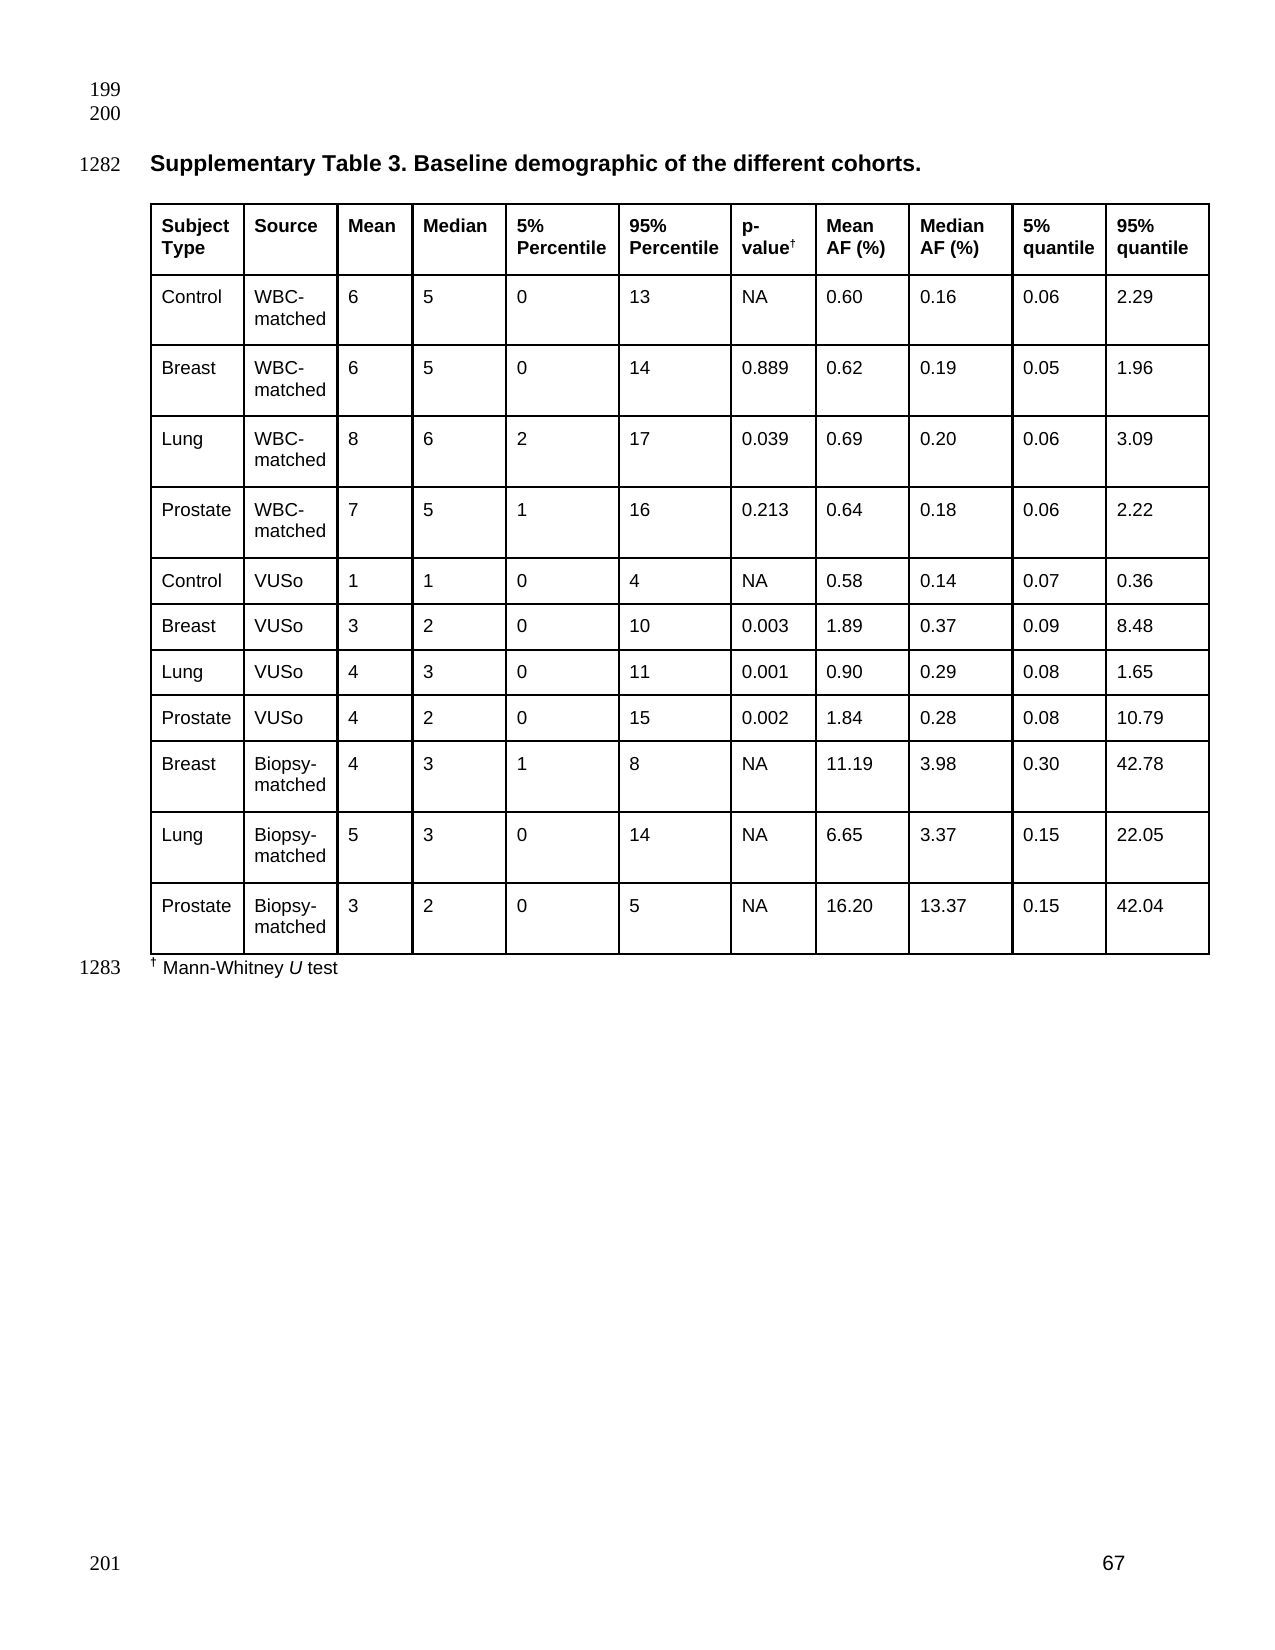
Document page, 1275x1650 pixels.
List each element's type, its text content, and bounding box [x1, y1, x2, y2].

table_header 95% quantile [1107, 205, 1208, 273]
table_cell 0.001 [732, 651, 815, 694]
table_cell 4 [339, 742, 411, 811]
table_cell 0.37 [910, 605, 1011, 648]
table_header p-value† [732, 205, 815, 273]
table_cell WBC- matched [245, 276, 336, 344]
table_cell 0.62 [817, 346, 908, 415]
table_cell 5 [339, 813, 411, 882]
table_cell Biopsy- matched [245, 742, 336, 811]
table_cell 14 [620, 346, 730, 415]
table_cell 3.37 [910, 813, 1011, 882]
table_cell 1.89 [817, 605, 908, 648]
table_cell 0.08 [1014, 696, 1105, 740]
table_cell 0.06 [1014, 276, 1105, 344]
table_cell 0.60 [817, 276, 908, 344]
table_cell 1.84 [817, 696, 908, 740]
table_cell 0 [507, 884, 618, 953]
table_cell 0.18 [910, 488, 1011, 557]
table_cell 6 [339, 276, 411, 344]
table_cell VUSo [245, 559, 336, 603]
table_cell 0.06 [1014, 417, 1105, 486]
text † Mann-Whitney U test [150, 955, 1125, 979]
table_header Mean AF (%) [817, 205, 908, 273]
table_cell 2 [414, 696, 505, 740]
table_cell WBC- matched [245, 488, 336, 557]
table_header Median AF (%) [910, 205, 1011, 273]
table_cell 1 [507, 742, 618, 811]
table_cell 0.09 [1014, 605, 1105, 648]
table_cell 2 [414, 605, 505, 648]
table_cell Biopsy- matched [245, 884, 336, 953]
table_cell 0 [507, 559, 618, 603]
table_cell 42.04 [1107, 884, 1208, 953]
table_cell 5 [414, 488, 505, 557]
table_cell 11 [620, 651, 730, 694]
table_cell 2.29 [1107, 276, 1208, 344]
table_cell 0.15 [1014, 813, 1105, 882]
table_cell WBC- matched [245, 346, 336, 415]
table_cell 6.65 [817, 813, 908, 882]
table_cell Breast [152, 605, 243, 648]
table_cell 0.64 [817, 488, 908, 557]
table_cell 3 [339, 884, 411, 953]
table_cell Breast [152, 742, 243, 811]
table_cell Prostate [152, 884, 243, 953]
table_cell 0.28 [910, 696, 1011, 740]
table_cell 1 [414, 559, 505, 603]
table_cell 0.30 [1014, 742, 1105, 811]
table_cell 0.07 [1014, 559, 1105, 603]
table_cell NA [732, 742, 815, 811]
table_cell 16 [620, 488, 730, 557]
table_cell 4 [620, 559, 730, 603]
table_cell 0.08 [1014, 651, 1105, 694]
table_cell Prostate [152, 696, 243, 740]
table_cell Control [152, 559, 243, 603]
table_cell NA [732, 884, 815, 953]
table_header 95% Percentile [620, 205, 730, 273]
table_cell 0.90 [817, 651, 908, 694]
table_cell 0 [507, 696, 618, 740]
table_cell 0.36 [1107, 559, 1208, 603]
table_cell 0 [507, 276, 618, 344]
table_cell Breast [152, 346, 243, 415]
table_cell 1.96 [1107, 346, 1208, 415]
table_cell 22.05 [1107, 813, 1208, 882]
table_header Median [414, 205, 505, 273]
table_cell 5 [414, 276, 505, 344]
table_cell Prostate [152, 488, 243, 557]
table_cell 0.213 [732, 488, 815, 557]
table_cell 0.58 [817, 559, 908, 603]
table_cell VUSo [245, 696, 336, 740]
table_cell 5 [414, 346, 505, 415]
table_cell 6 [339, 346, 411, 415]
table_cell NA [732, 559, 815, 603]
table_cell 0.29 [910, 651, 1011, 694]
table_cell 0 [507, 605, 618, 648]
table_cell 0.039 [732, 417, 815, 486]
table_cell 8 [339, 417, 411, 486]
table_cell 3.09 [1107, 417, 1208, 486]
table_cell 3 [339, 605, 411, 648]
table_cell 0.69 [817, 417, 908, 486]
table_cell 0.003 [732, 605, 815, 648]
table_cell 14 [620, 813, 730, 882]
table_cell 3.98 [910, 742, 1011, 811]
table_cell 1 [339, 559, 411, 603]
text Supplementary Table 3. Baseline demographic of the different cohorts. [150, 150, 1125, 176]
table_cell Lung [152, 651, 243, 694]
table_cell 13.37 [910, 884, 1011, 953]
table_header Mean [339, 205, 411, 273]
table_cell 4 [339, 696, 411, 740]
table_cell 2 [414, 884, 505, 953]
table_header 5% quantile [1014, 205, 1105, 273]
table_header Source [245, 205, 336, 273]
table_cell 0.889 [732, 346, 815, 415]
table_cell 0.14 [910, 559, 1011, 603]
table_cell Lung [152, 813, 243, 882]
table_cell 0 [507, 346, 618, 415]
table_cell 0.16 [910, 276, 1011, 344]
table_header Subject Type [152, 205, 243, 273]
table_cell 0.06 [1014, 488, 1105, 557]
table_cell 10.79 [1107, 696, 1208, 740]
table_cell 6 [414, 417, 505, 486]
table_cell 3 [414, 742, 505, 811]
table_header 5% Percentile [507, 205, 618, 273]
table_cell WBC- matched [245, 417, 336, 486]
table_cell 2.22 [1107, 488, 1208, 557]
table_cell Control [152, 276, 243, 344]
table_cell 11.19 [817, 742, 908, 811]
table_cell NA [732, 276, 815, 344]
table_cell VUSo [245, 605, 336, 648]
table_cell 15 [620, 696, 730, 740]
table_cell 2 [507, 417, 618, 486]
table_cell 16.20 [817, 884, 908, 953]
table_cell 3 [414, 651, 505, 694]
table_cell 0.20 [910, 417, 1011, 486]
table_cell 0.19 [910, 346, 1011, 415]
table_cell 17 [620, 417, 730, 486]
table_cell 13 [620, 276, 730, 344]
table_cell 1.65 [1107, 651, 1208, 694]
table_cell 42.78 [1107, 742, 1208, 811]
table_cell Lung [152, 417, 243, 486]
table_cell NA [732, 813, 815, 882]
table_cell 8 [620, 742, 730, 811]
table_cell 8.48 [1107, 605, 1208, 648]
table_cell 3 [414, 813, 505, 882]
table_cell 0 [507, 651, 618, 694]
table_cell VUSo [245, 651, 336, 694]
table_cell 10 [620, 605, 730, 648]
table_cell 0.002 [732, 696, 815, 740]
table_cell 7 [339, 488, 411, 557]
table_cell 0.15 [1014, 884, 1105, 953]
table_cell 4 [339, 651, 411, 694]
table_cell 1 [507, 488, 618, 557]
table_cell 0.05 [1014, 346, 1105, 415]
table_cell 0 [507, 813, 618, 882]
table_cell Biopsy- matched [245, 813, 336, 882]
table_cell 5 [620, 884, 730, 953]
